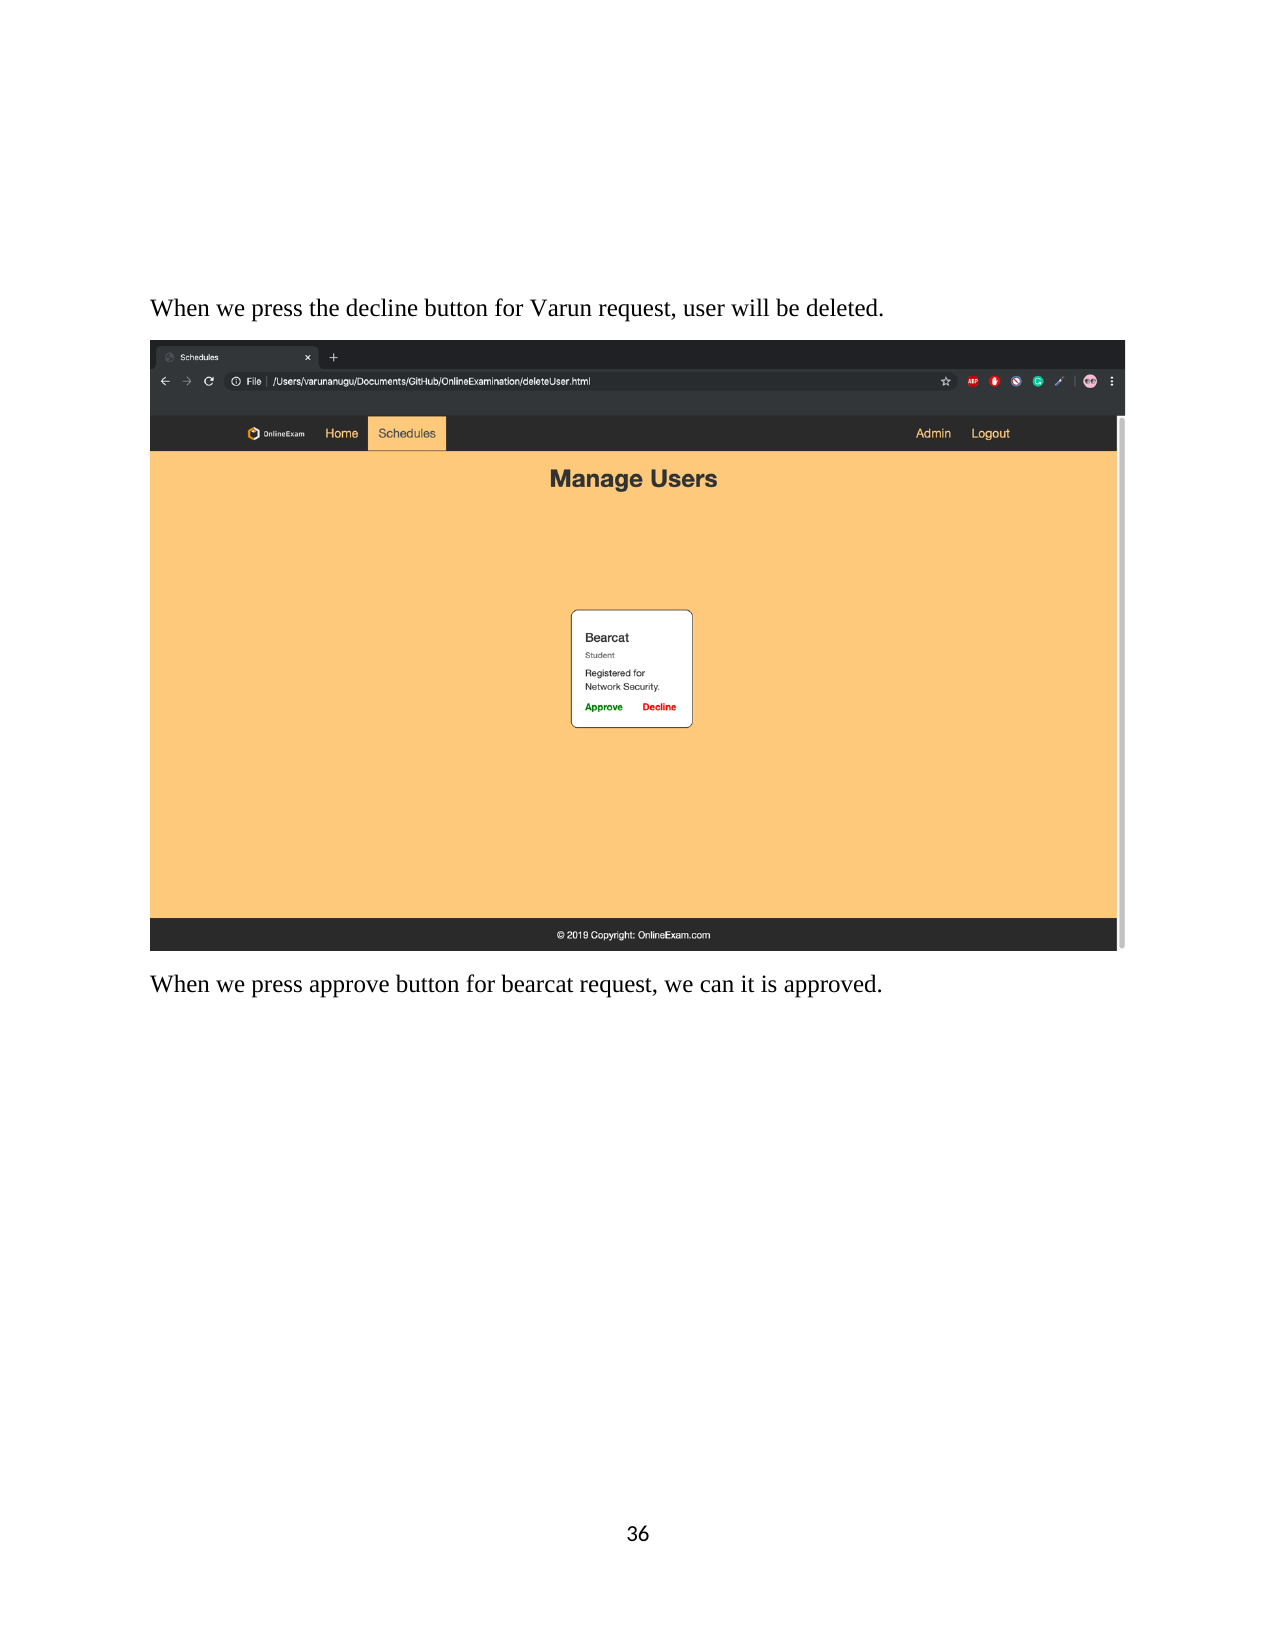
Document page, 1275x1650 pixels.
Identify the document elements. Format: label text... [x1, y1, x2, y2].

text When we press the decline button for Varun request, user will be deleted. [150, 293, 1125, 322]
picture [150, 340, 1125, 951]
text When we press approve button for bearcat request, we can it is approved. [150, 969, 1125, 998]
